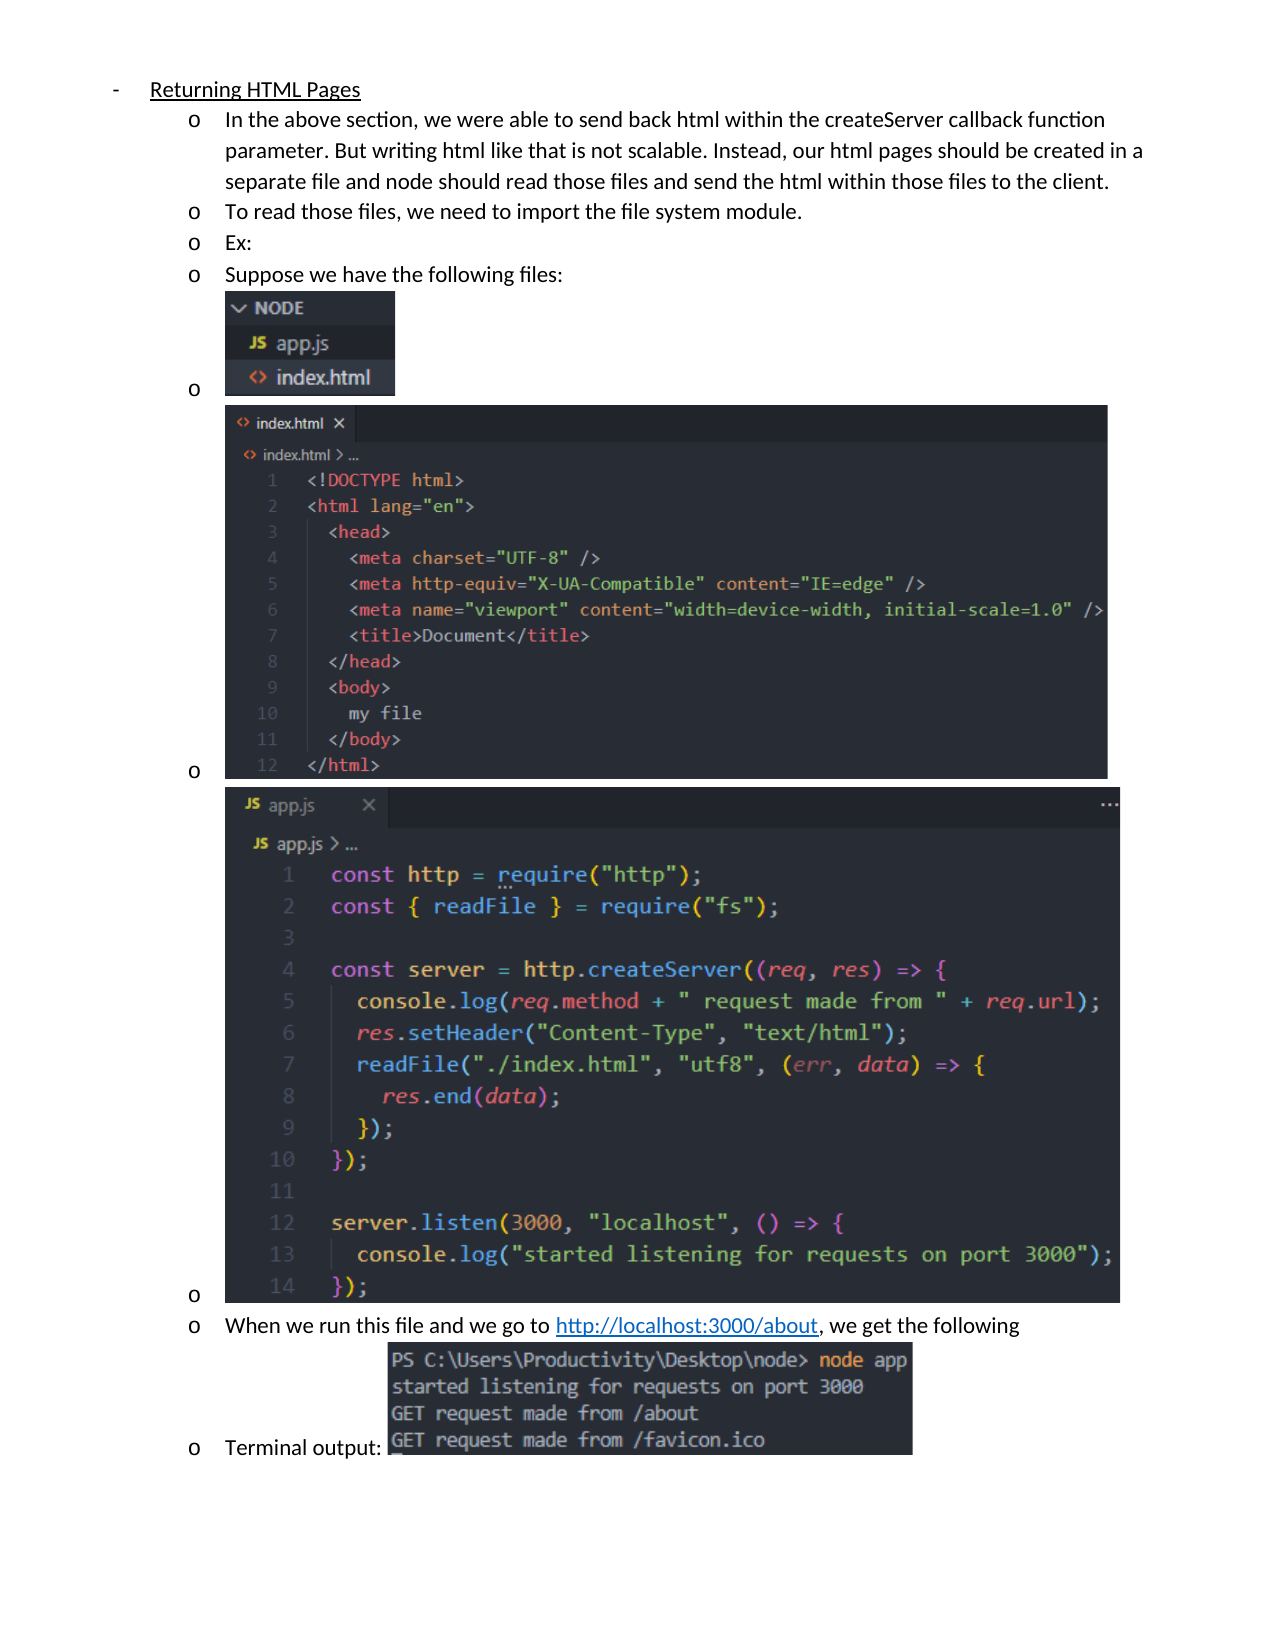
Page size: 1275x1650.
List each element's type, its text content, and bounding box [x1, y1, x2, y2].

list Returning HTML Pages [112, 75, 1200, 103]
picture [225, 405, 1108, 779]
list To read those files, we need to import the file system module. [187, 197, 1200, 226]
list Ex: [187, 228, 1200, 258]
list In the above section, we were able to send back html within the createServer callback function parameter. But writing html like that is not scalable. Instead, our html pages should be created in a separate file and node should read those files and send the html within those files to the client. [187, 105, 1200, 195]
picture [225, 291, 396, 396]
picture [225, 787, 1121, 1303]
picture [387, 1342, 913, 1455]
list Suppose we have the following files: [187, 260, 1200, 289]
list When we run this file and we go to http://localhost:3000/about, we get the following [187, 1311, 1200, 1340]
